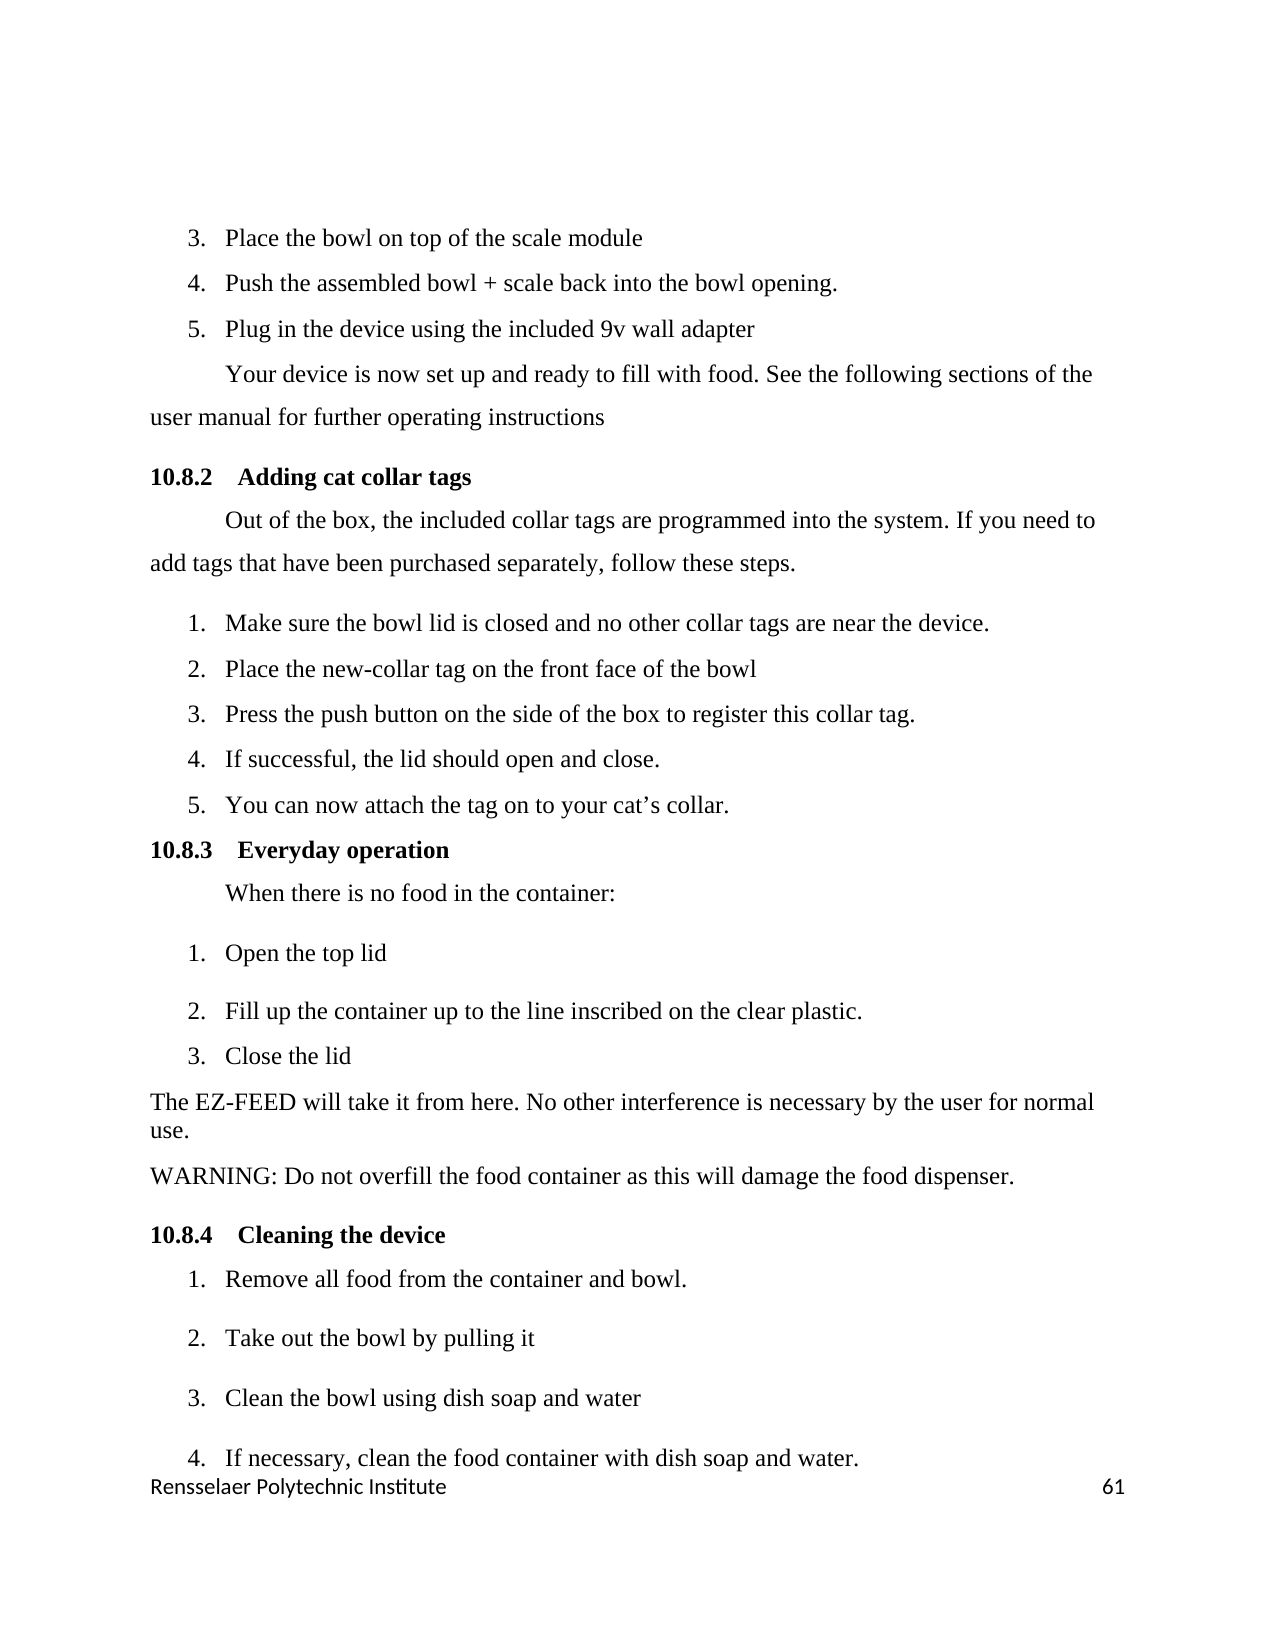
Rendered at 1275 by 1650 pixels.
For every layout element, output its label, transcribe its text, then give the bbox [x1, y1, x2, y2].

list Press the push button on the side of the box to register this collar tag. [187, 699, 1125, 728]
text When there is no food in the container: [150, 878, 1125, 907]
list If successful, the lid should open and close. [187, 744, 1125, 773]
list Plug in the device using the included 9v wall adapter [187, 314, 1125, 343]
subtitle 10.8.3 Everyday operation [150, 835, 1125, 864]
list Open the top lid [187, 938, 1125, 967]
list Close the lid [187, 1041, 1125, 1070]
list Take out the bowl by pulling it [187, 1323, 1125, 1352]
subtitle 10.8.4 Cleaning the device [150, 1221, 1125, 1249]
list Place the bowl on top of the scale module [187, 223, 1125, 252]
subtitle 10.8.2 Adding cat collar tags [150, 462, 1125, 491]
text Out of the box, the included collar tags are programmed into the system. If you need to add tags that have been purchased separately, follow these steps. [150, 505, 1125, 577]
list Push the assembled bowl + scale back into the bowl opening. [187, 268, 1125, 297]
text WARNING: Do not overfill the food container as this will damage the food dispenser. [150, 1161, 1125, 1189]
list Fill up the container up to the line inscribed on the clear plastic. [187, 996, 1125, 1024]
list Remove all food from the container and bowl. [187, 1264, 1125, 1292]
text The EZ-FEED will take it from here. No other interference is necessary by the user for normal use. [150, 1087, 1125, 1144]
list Make sure the bowl lid is closed and no other collar tags are near the device. [187, 608, 1125, 637]
text Your device is now set up and ready to fill with food. See the following sections of the user manual for further operating instructions [150, 359, 1125, 431]
list If necessary, clean the food container with dish soap and water. [187, 1443, 1125, 1472]
list You can now attach the tag on to your cat’s collar. [187, 790, 1125, 819]
list Clean the bowl using dish soap and water [187, 1383, 1125, 1412]
list Place the new-collar tag on the front face of the bowl [187, 654, 1125, 682]
